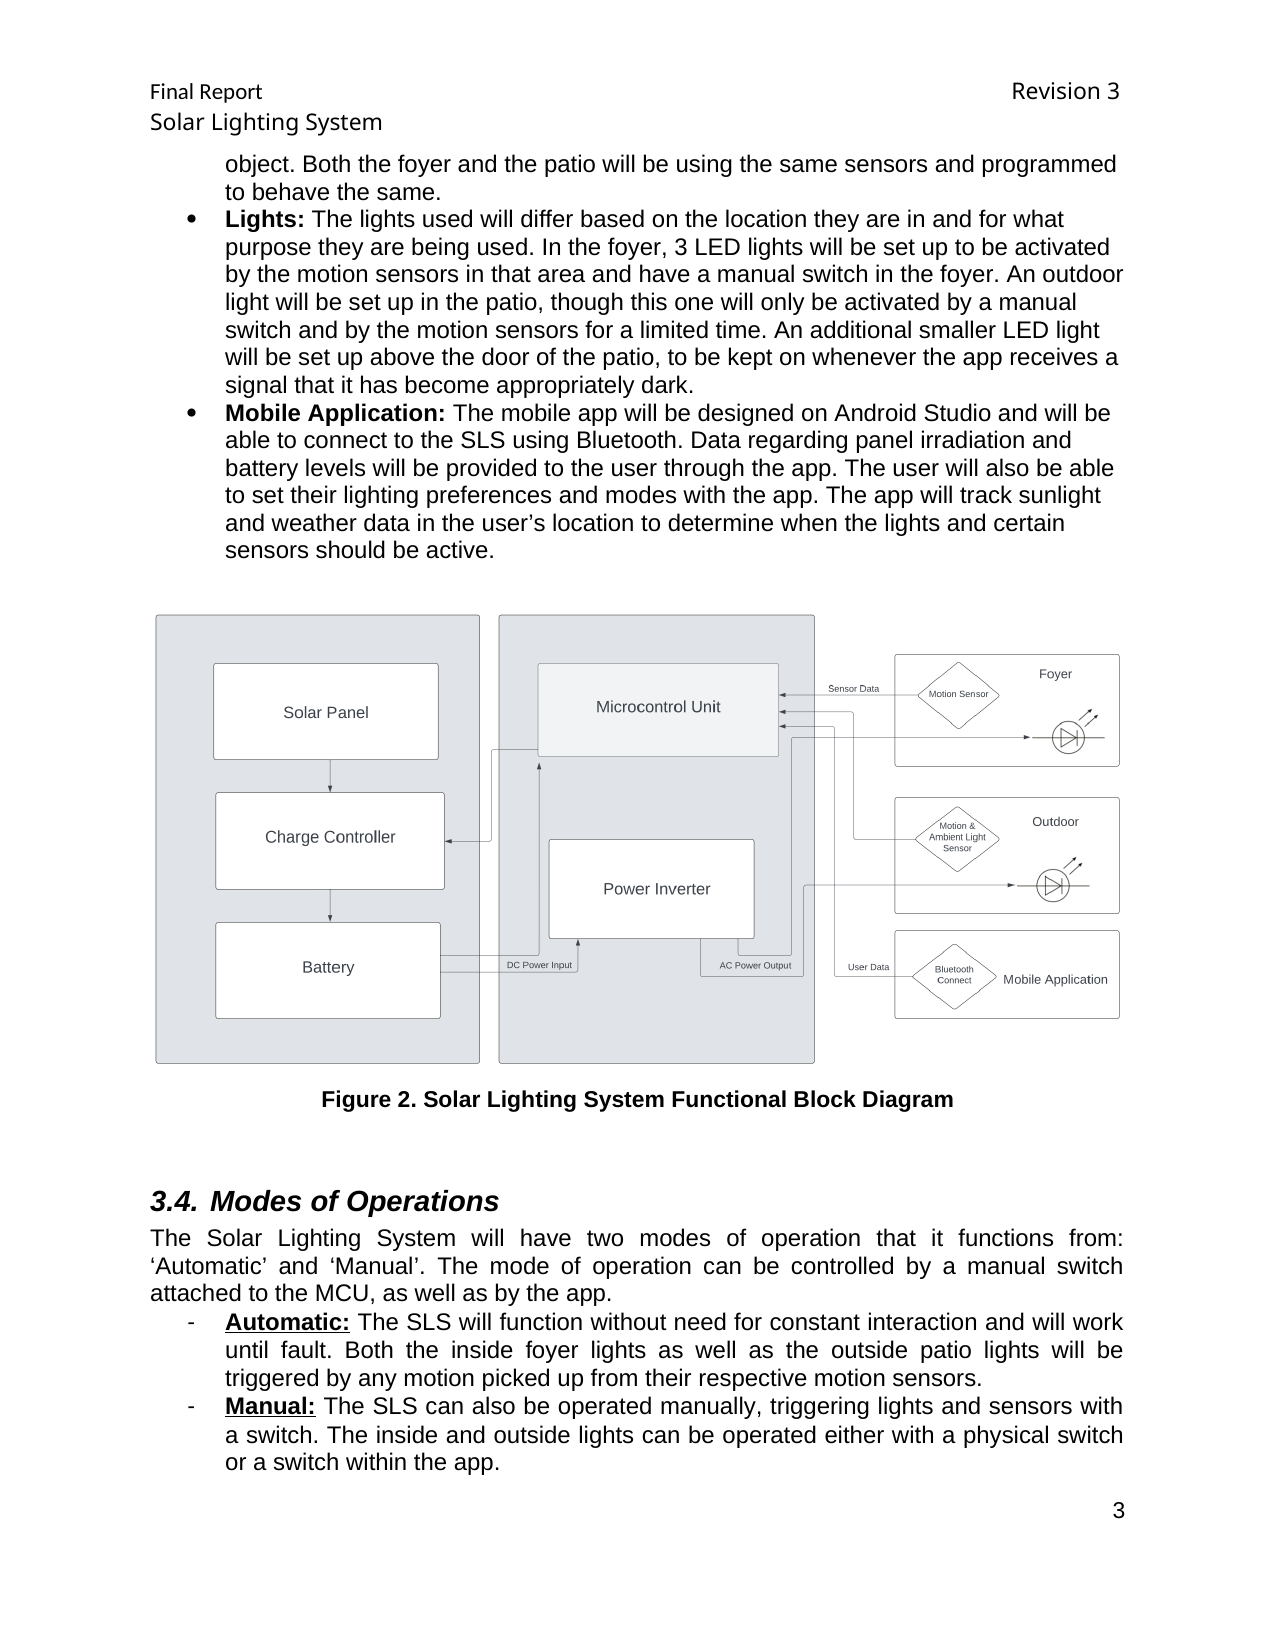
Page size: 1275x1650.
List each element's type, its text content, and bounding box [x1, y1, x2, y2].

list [187, 150, 1125, 205]
text Figure 2. Solar Lighting System Functional Block Diagram [150, 1086, 1125, 1112]
list Manual: The SLS can also be operated manually, triggering lights and sensors with a switch. The inside and outside lights can be operated either with a physical switch or a switch within the app. [187, 1391, 1125, 1476]
list Automatic: The SLS will function without need for constant interaction and will work until fault. Both the inside foyer lights as well as the outside patio lights will be triggered by any motion picked up from their respective motion sensors. [187, 1307, 1125, 1391]
text The Solar Lighting System will have two modes of operation that it functions from: ‘Automatic’ and ‘Manual’. The mode of operation can be controlled by a manual switch attached to the MCU, as well as by the app. [150, 1224, 1125, 1307]
list Lights: The lights used will differ based on the location they are in and for what purpose they are being used. In the foyer, 3 LED lights will be set up to be activated by the motion sensors in that area and have a manual switch in the foyer. An outdoor light will be set up in the patio, though this one will only be activated by a manual switch and by the motion sensors for a limited time. An additional smaller LED light will be set up above the door of the patio, to be kept on whenever the app receives a signal that it has become appropriately dark. [187, 205, 1125, 398]
subtitle Modes of Operations [150, 1184, 1125, 1218]
list Mobile Application: The mobile app will be designed on Android Studio and will be able to connect to the SLS using Bluetooth. Data regarding panel irradiation and battery levels will be provided to the user through the app. The user will also be able to set their lighting preferences and modes with the app. The app will track sunlight and weather data in the user’s location to determine when the lights and certain sensors should be active. [187, 398, 1125, 564]
picture [150, 609, 1125, 1067]
